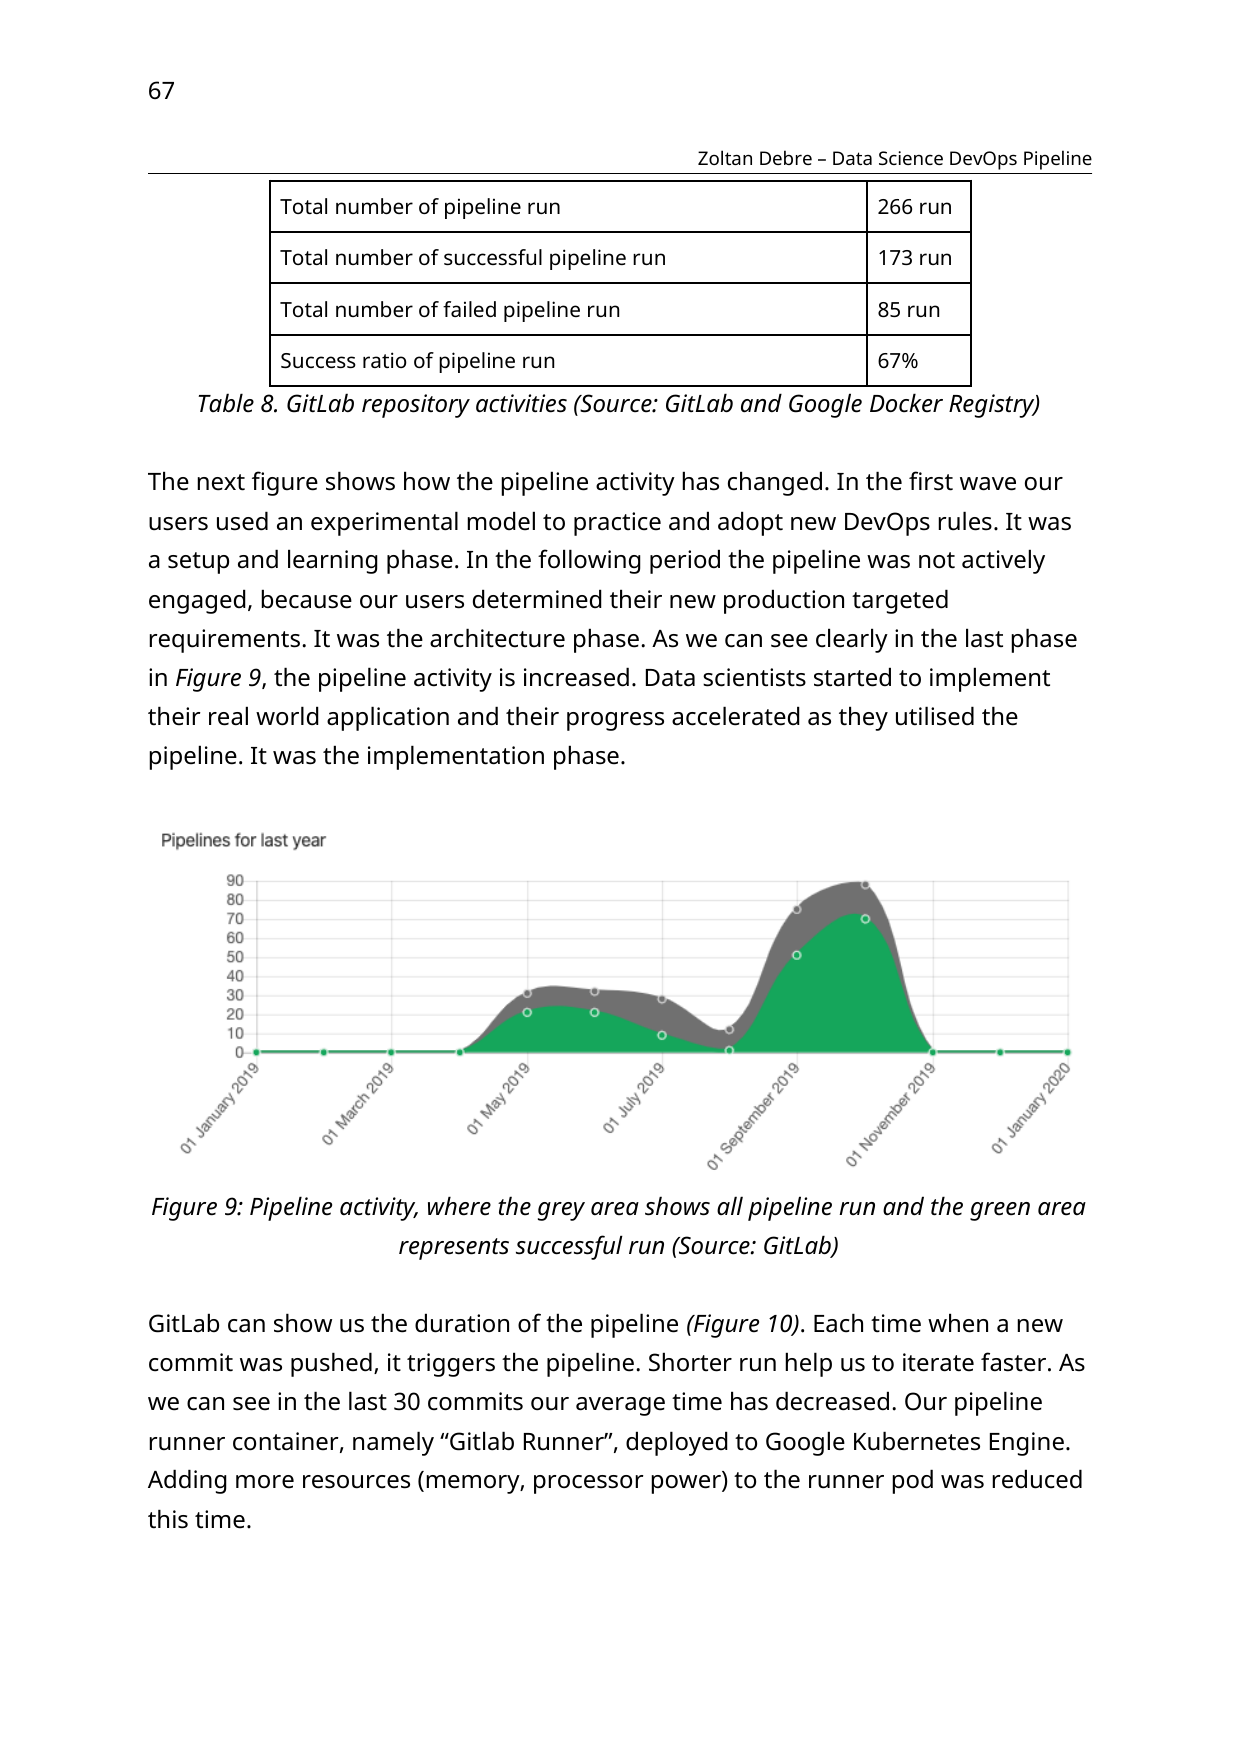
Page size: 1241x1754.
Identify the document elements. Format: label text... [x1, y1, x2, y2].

text Table 8. GitLab repository activities (Source: GitLab and Google Docker Registry) [148, 387, 1092, 420]
picture [147, 816, 1093, 1184]
table_cell 85 run [868, 284, 970, 334]
table_cell Total number of failed pipeline run [271, 284, 866, 334]
text Figure 9: Pipeline activity, where the grey area shows all pipeline run and the green area represents successful run (Source: GitLab) [148, 1190, 1092, 1262]
table_cell 67% [868, 336, 970, 385]
table_cell Success ratio of pipeline run [271, 336, 866, 385]
table_cell Total number of pipeline run [271, 182, 866, 231]
text GitLab can show us the duration of the pipeline (Figure 10). Each time when a new commit was pushed, it triggers the pipeline. Shorter run help us to iterate faster. As we can see in the last 30 commits our average time has decreased. Our pipeline runner container, namely “Gitlab Runner”, deployed to Google Kubernetes Engine. Adding more resources (memory, processor power) to the runner pod was reduced this time. [148, 1307, 1092, 1535]
table_cell 173 run [868, 233, 970, 282]
table_cell Total number of successful pipeline run [271, 233, 866, 282]
table_cell 266 run [868, 182, 970, 231]
text The next figure shows how the pipeline activity has changed. In the first wave our users used an experimental model to practice and adopt new DevOps rules. It was a setup and learning phase. In the following period the pipeline was not actively engaged, because our users determined their new production targeted requirements. It was the architecture phase. As we can see clearly in the last phase in Figure 9, the pipeline activity is increased. Data scientists started to implement their real world application and their progress accelerated as they utilised the pipeline. It was the implementation phase. [148, 465, 1092, 771]
